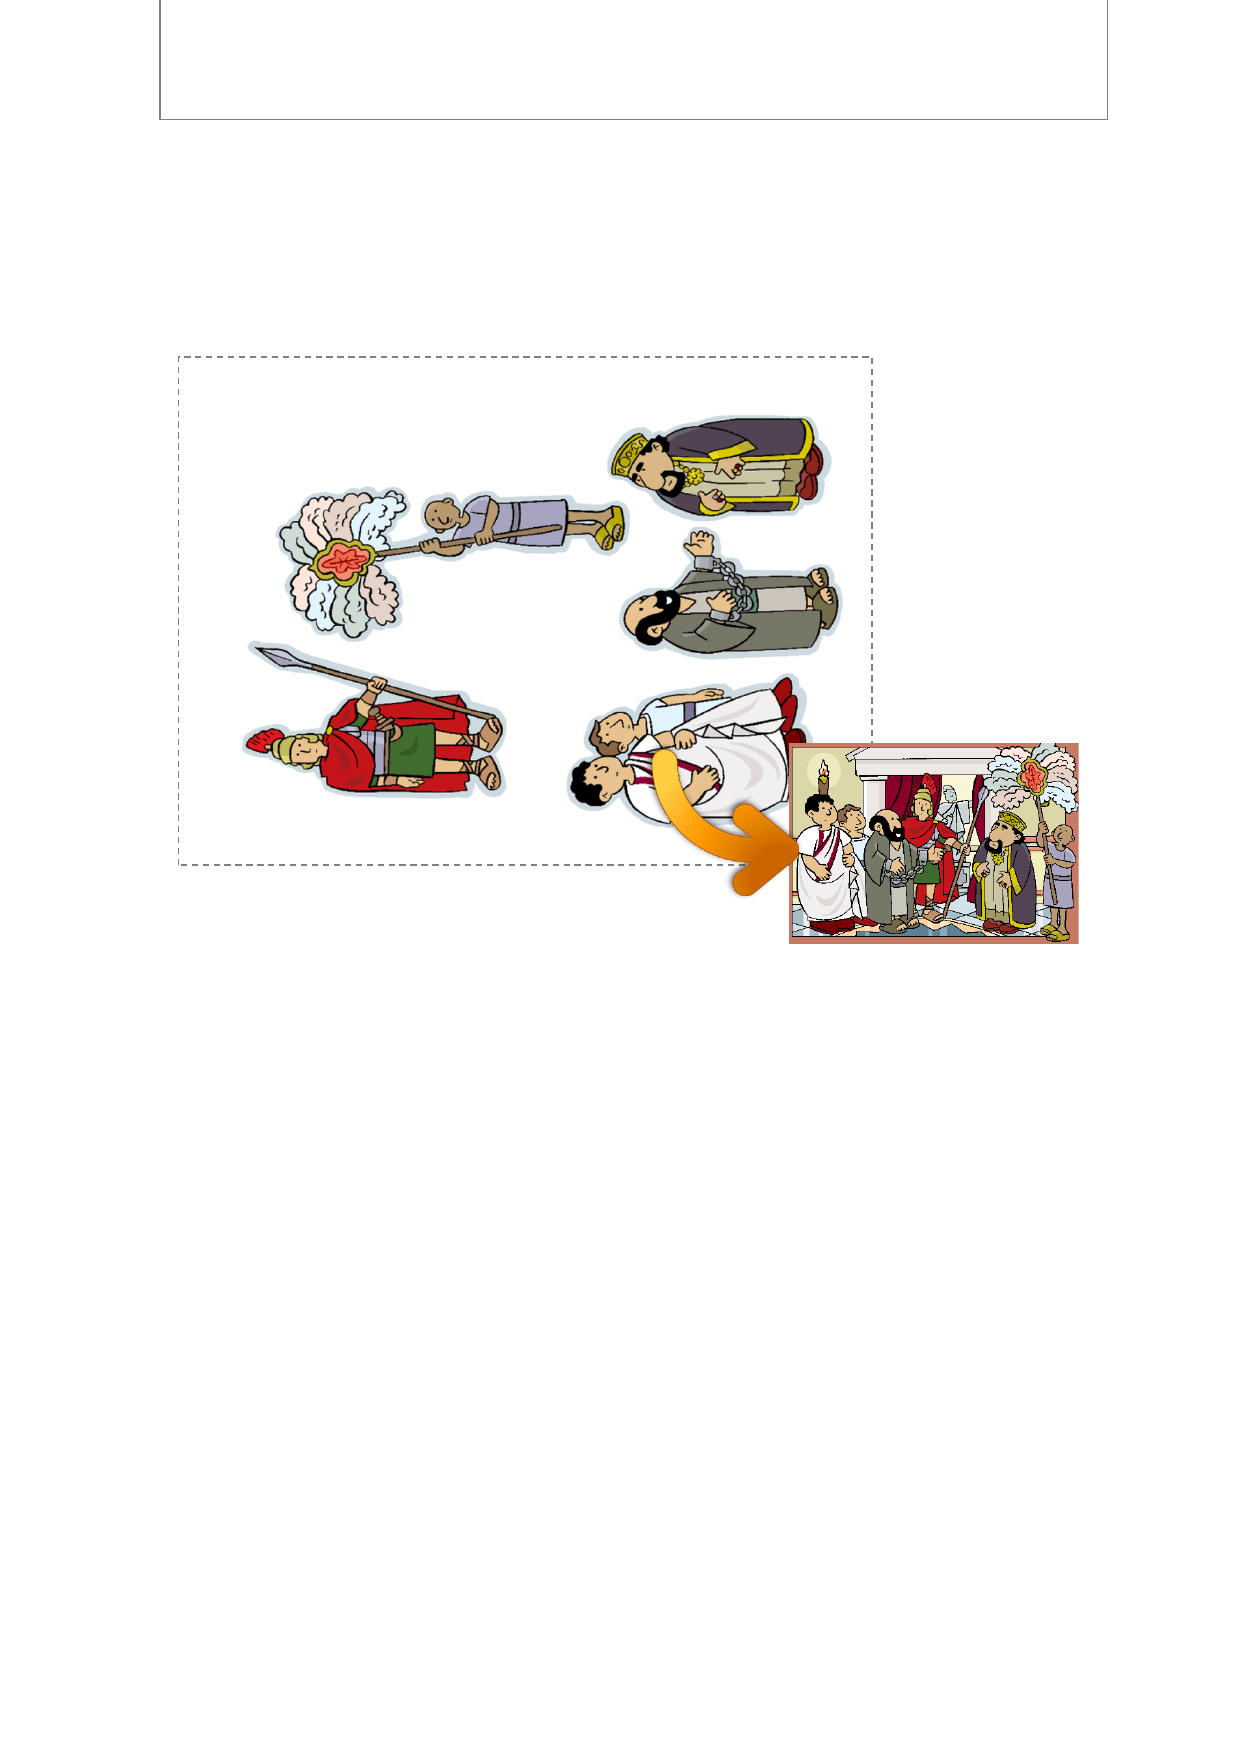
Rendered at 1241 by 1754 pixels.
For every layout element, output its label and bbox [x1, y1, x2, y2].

picture [181, 358, 1079, 944]
